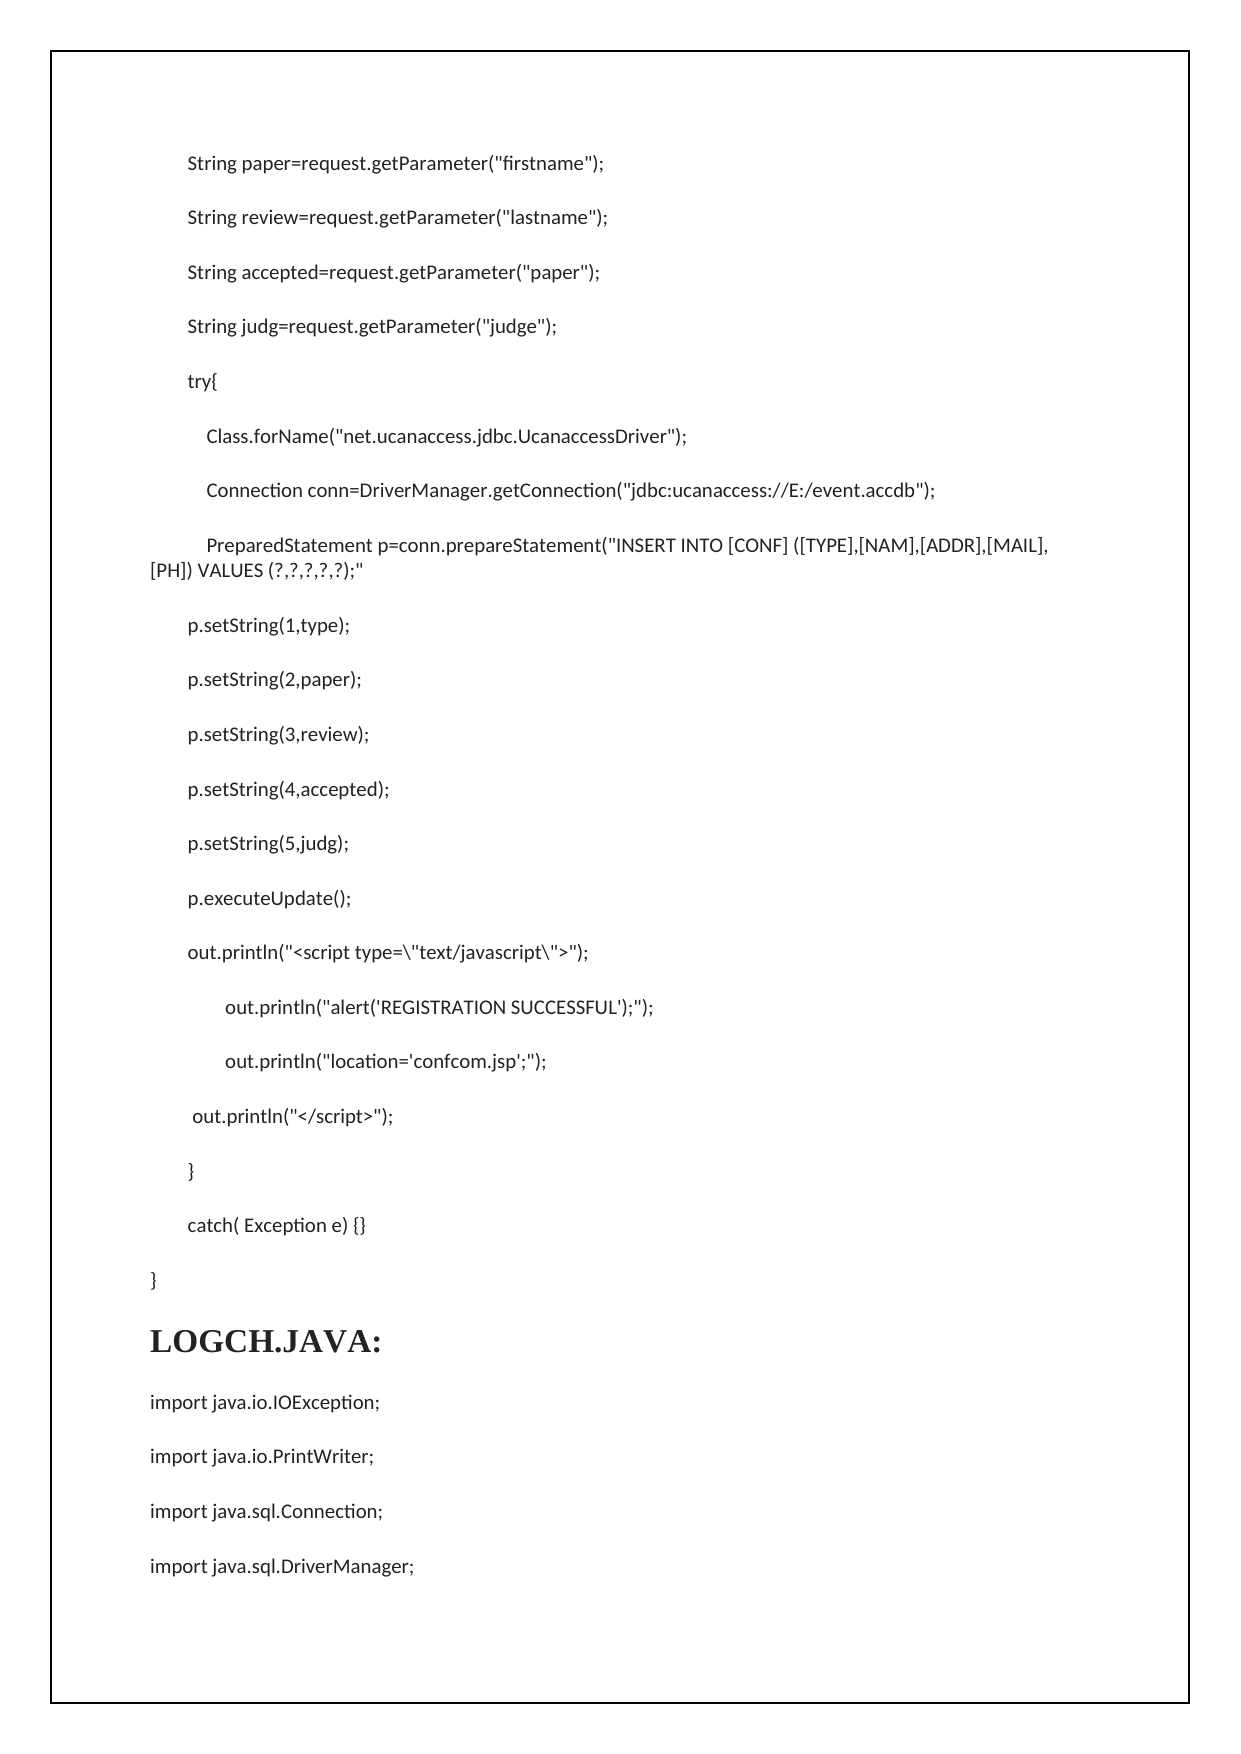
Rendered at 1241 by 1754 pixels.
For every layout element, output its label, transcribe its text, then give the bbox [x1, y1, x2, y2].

text p.executeUpdate(); [150, 885, 1090, 910]
text LOGCH.JAVA: [150, 1322, 1090, 1360]
text Connection conn=DriverManager.getConnection("jdbc:ucanaccess://E:/event.accdb"); [150, 477, 1090, 503]
text String accepted=request.getParameter("paper"); [150, 259, 1090, 284]
text } [150, 1267, 1090, 1292]
text p.setString(4,accepted); [150, 776, 1090, 801]
text import java.sql.DriverManager; [150, 1553, 1090, 1578]
text out.println("</script>"); [150, 1103, 1090, 1129]
text out.println("alert('REGISTRATION SUCCESSFUL');"); [150, 994, 1090, 1019]
text import java.io.PrintWriter; [150, 1444, 1090, 1469]
text } [150, 1158, 1090, 1183]
text try{ [150, 368, 1090, 394]
text PreparedStatement p=conn.prepareStatement("INSERT INTO [CONF] ([TYPE],[NAM],[ADDR],[MAIL],[PH]) VALUES (?,?,?,?,?);" [150, 532, 1090, 583]
text p.setString(1,type); [150, 612, 1090, 637]
text String judg=request.getParameter("judge"); [150, 314, 1090, 339]
text String review=request.getParameter("lastname"); [150, 204, 1090, 230]
text import java.sql.Connection; [150, 1498, 1090, 1524]
text String paper=request.getParameter("firstname"); [150, 150, 1090, 175]
text p.setString(3,review); [150, 721, 1090, 747]
text catch( Exception e) {} [150, 1212, 1090, 1238]
text out.println("location='confcom.jsp';"); [150, 1049, 1090, 1074]
text p.setString(5,judg); [150, 830, 1090, 856]
text Class.forName("net.ucanaccess.jdbc.UcanaccessDriver"); [150, 423, 1090, 448]
text out.println("<script type=\"text/javascript\">"); [150, 939, 1090, 965]
text import java.io.IOException; [150, 1389, 1090, 1414]
text p.setString(2,paper); [150, 667, 1090, 692]
